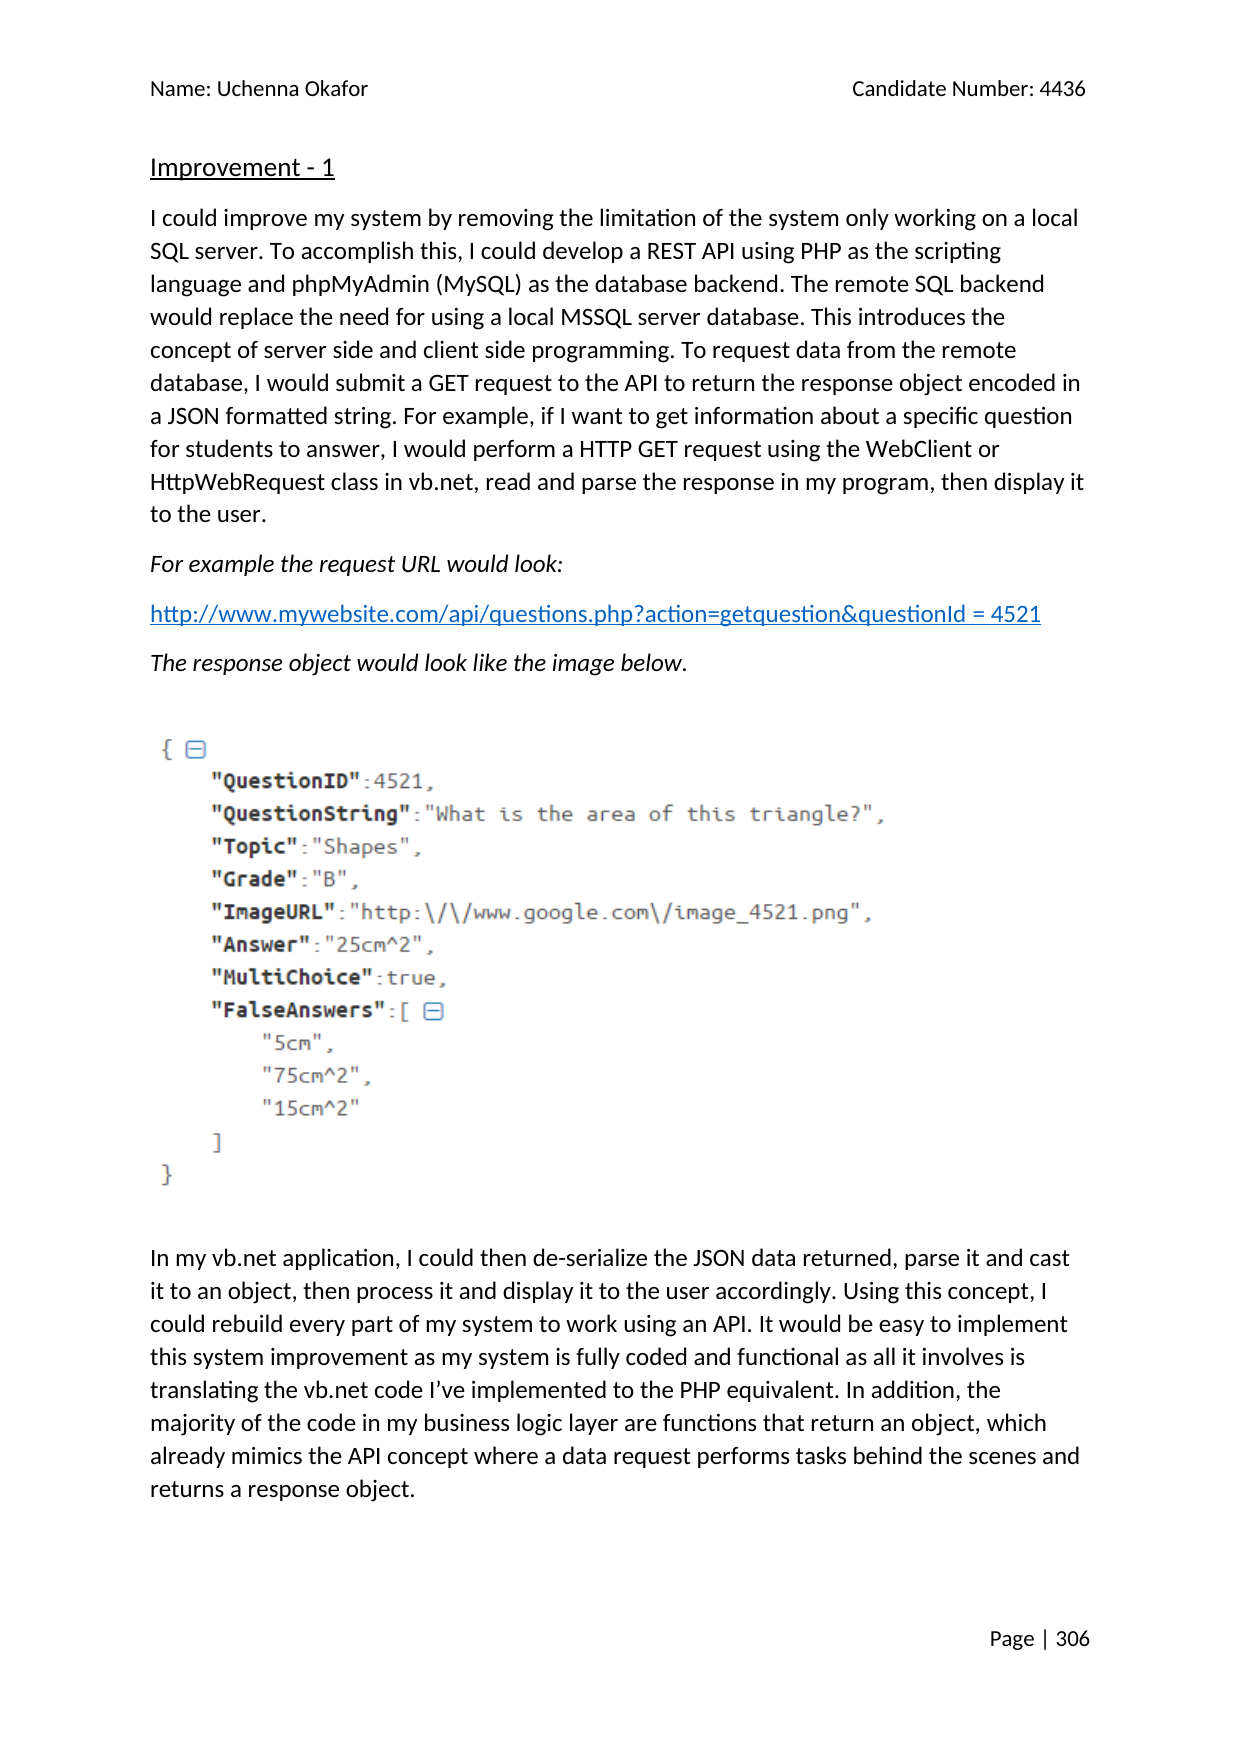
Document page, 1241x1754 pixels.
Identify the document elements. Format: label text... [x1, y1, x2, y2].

picture [150, 726, 903, 1192]
text I could improve my system by removing the limitation of the system only working on a local SQL server. To accomplish this, I could develop a REST API using PHP as the scripting language and phpMyAdmin (MySQL) as the database backend. The remote SQL backend would replace the need for using a local MSSQL server database. This introduces the concept of server side and client side programming. To request data from the remote database, I would submit a GET request to the API to return the response object encoded in a JSON formatted string. For example, if I want to get information about a specific question for students to answer, I would perform a HTTP GET request using the WebClient or HttpWebRequest class in vb.net, read and parse the response in my program, then display it to the user. [150, 202, 1090, 529]
text In my vb.net application, I could then de-serialize the JSON data returned, parse it and cast it to an object, then process it and display it to the user accordingly. Using this concept, I could rebuild every part of my system to work using an API. It would be easy to implement this system improvement as my system is fully coded and functional as all it involves is translating the vb.net code I’ve implemented to the PHP equivalent. In addition, the majority of the code in my business logic layer are functions that return an object, which already mimics the API concept where a data request performs tasks behind the scenes and returns a response object. [150, 1242, 1090, 1503]
text http://www.mywebsite.com/api/questions.php?action=getquestion&questionId = 4521 [150, 598, 1090, 628]
text The response object would look like the image below. [150, 647, 1090, 678]
text For example the request URL would look: [150, 548, 1090, 579]
text Improvement - 1 [150, 150, 1090, 183]
